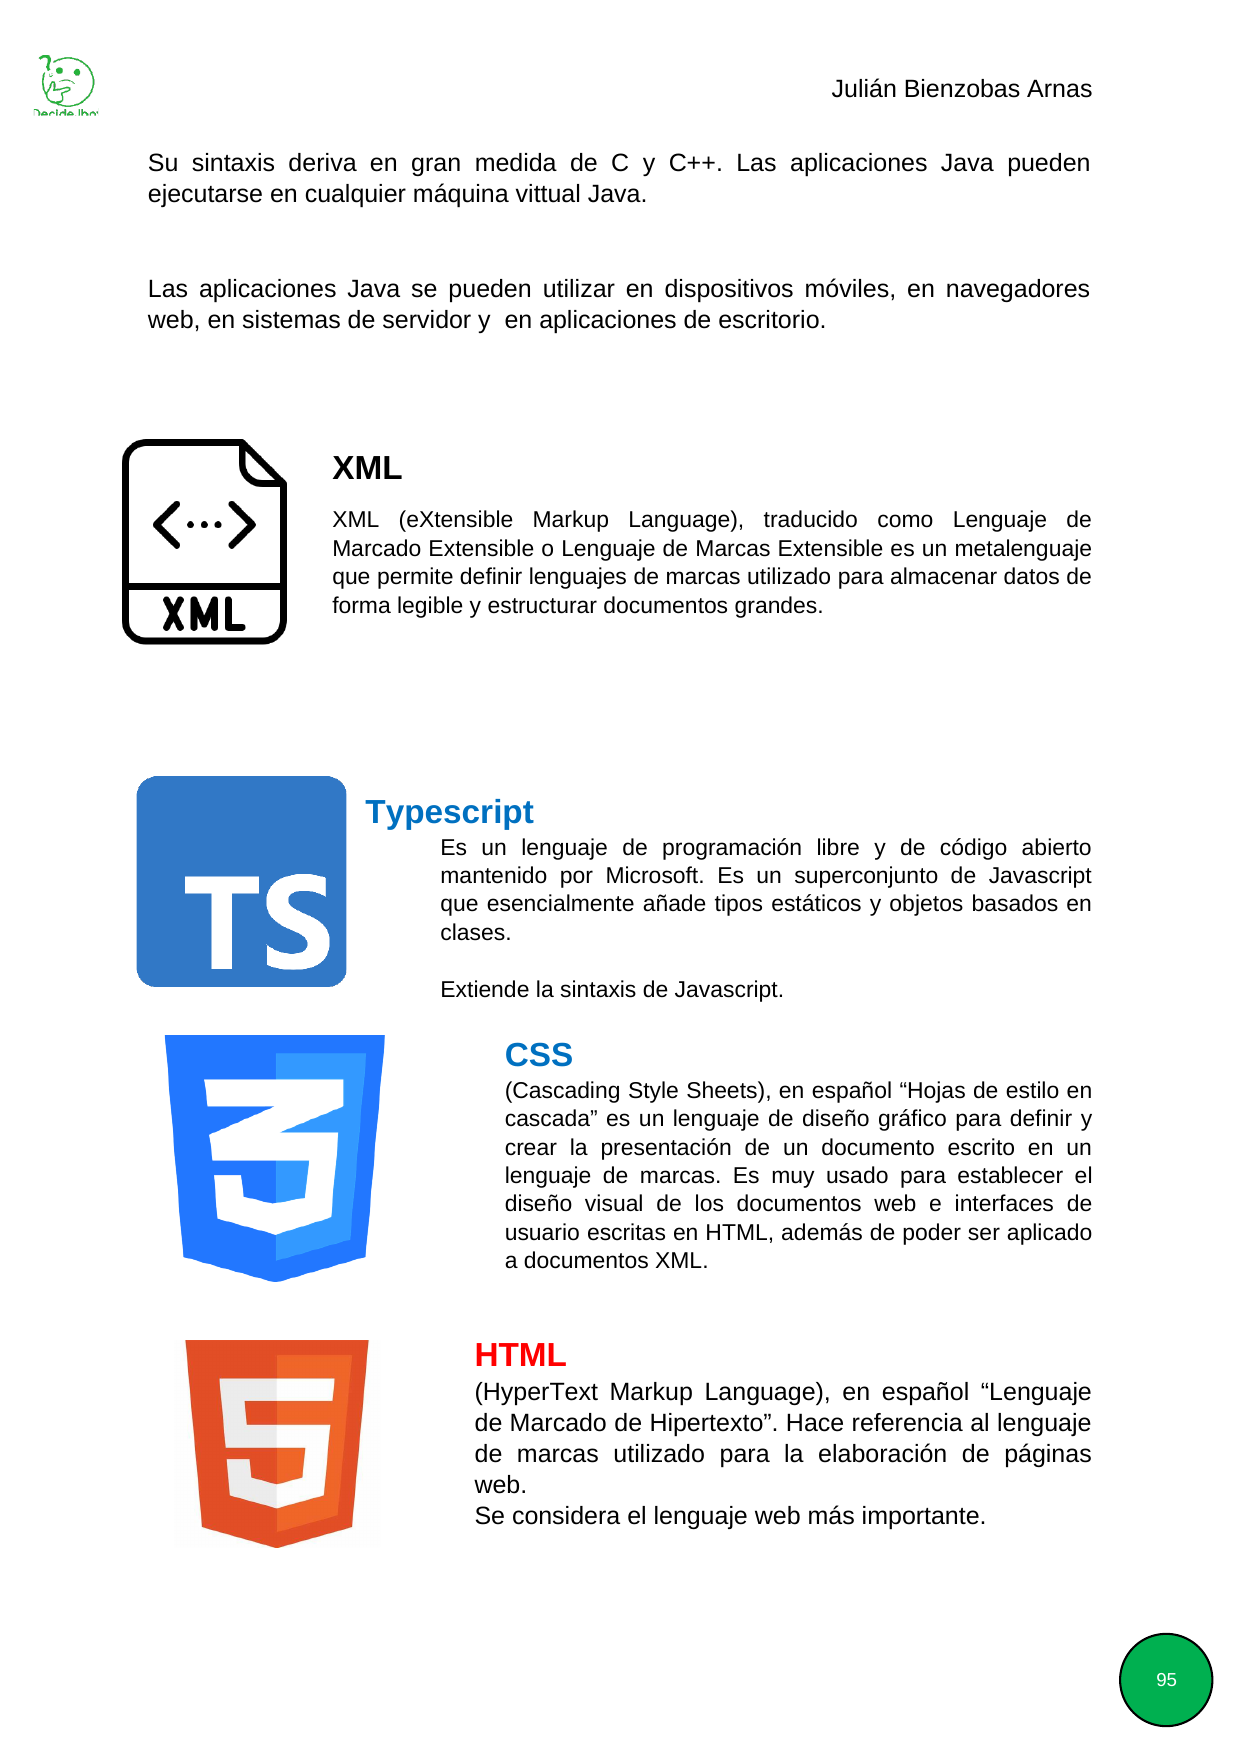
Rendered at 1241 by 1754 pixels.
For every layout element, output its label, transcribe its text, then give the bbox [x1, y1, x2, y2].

text XML (eXtensible Markup Language), traducido como Lenguaje de Marcado Extensible o Lenguaje de Marcas Extensible es un metalenguaje que permite definir lenguajes de marcas utilizado para almacenar datos de forma legible y estructurar documentos grandes. [314, 506, 1092, 618]
list Es un lenguaje de programación libre y de código abierto mantenido por Microsoft. Es un superconjunto de Javascript que esencialmente añade tipos estáticos y objetos basados en clases. [347, 833, 1092, 945]
picture [147, 1035, 411, 1282]
list CSS [411, 1035, 1092, 1074]
picture [136, 776, 347, 987]
list (Cascading Style Sheets), en español “Hojas de estilo en cascada” es un lenguaje de diseño gráfico para definir y crear la presentación de un documento escrito en un lenguaje de marcas. Es muy usado para establecer el diseño visual de los documentos web e interfaces de usuario escritas en HTML, además de poder ser aplicado a documentos XML. [411, 1077, 1092, 1274]
picture [95, 432, 314, 651]
text Las aplicaciones Java se pueden utilizar en dispositivos móviles, en navegadores web, en sistemas de servidor y en aplicaciones de escritorio. [148, 274, 1092, 334]
picture [173, 1340, 381, 1548]
picture [32, 55, 99, 114]
list Se considera el lenguaje web más importante. [381, 1501, 1092, 1529]
list HTML [223, 1335, 1092, 1374]
text Su sintaxis deriva en gran medida de C y C++. Las aplicaciones Java pueden ejecutarse en cualquier máquina vittual Java. [148, 148, 1092, 207]
list (HyperText Markup Language), en español “Lenguaje de Marcado de Hipertexto”. Hace referencia al lenguaje de marcas utilizado para la elaboración de páginas web. [381, 1377, 1092, 1498]
list Extiende la sintaxis de Javascript. [223, 976, 1092, 1002]
text XML [314, 448, 1092, 487]
list Typescript [347, 792, 1092, 831]
